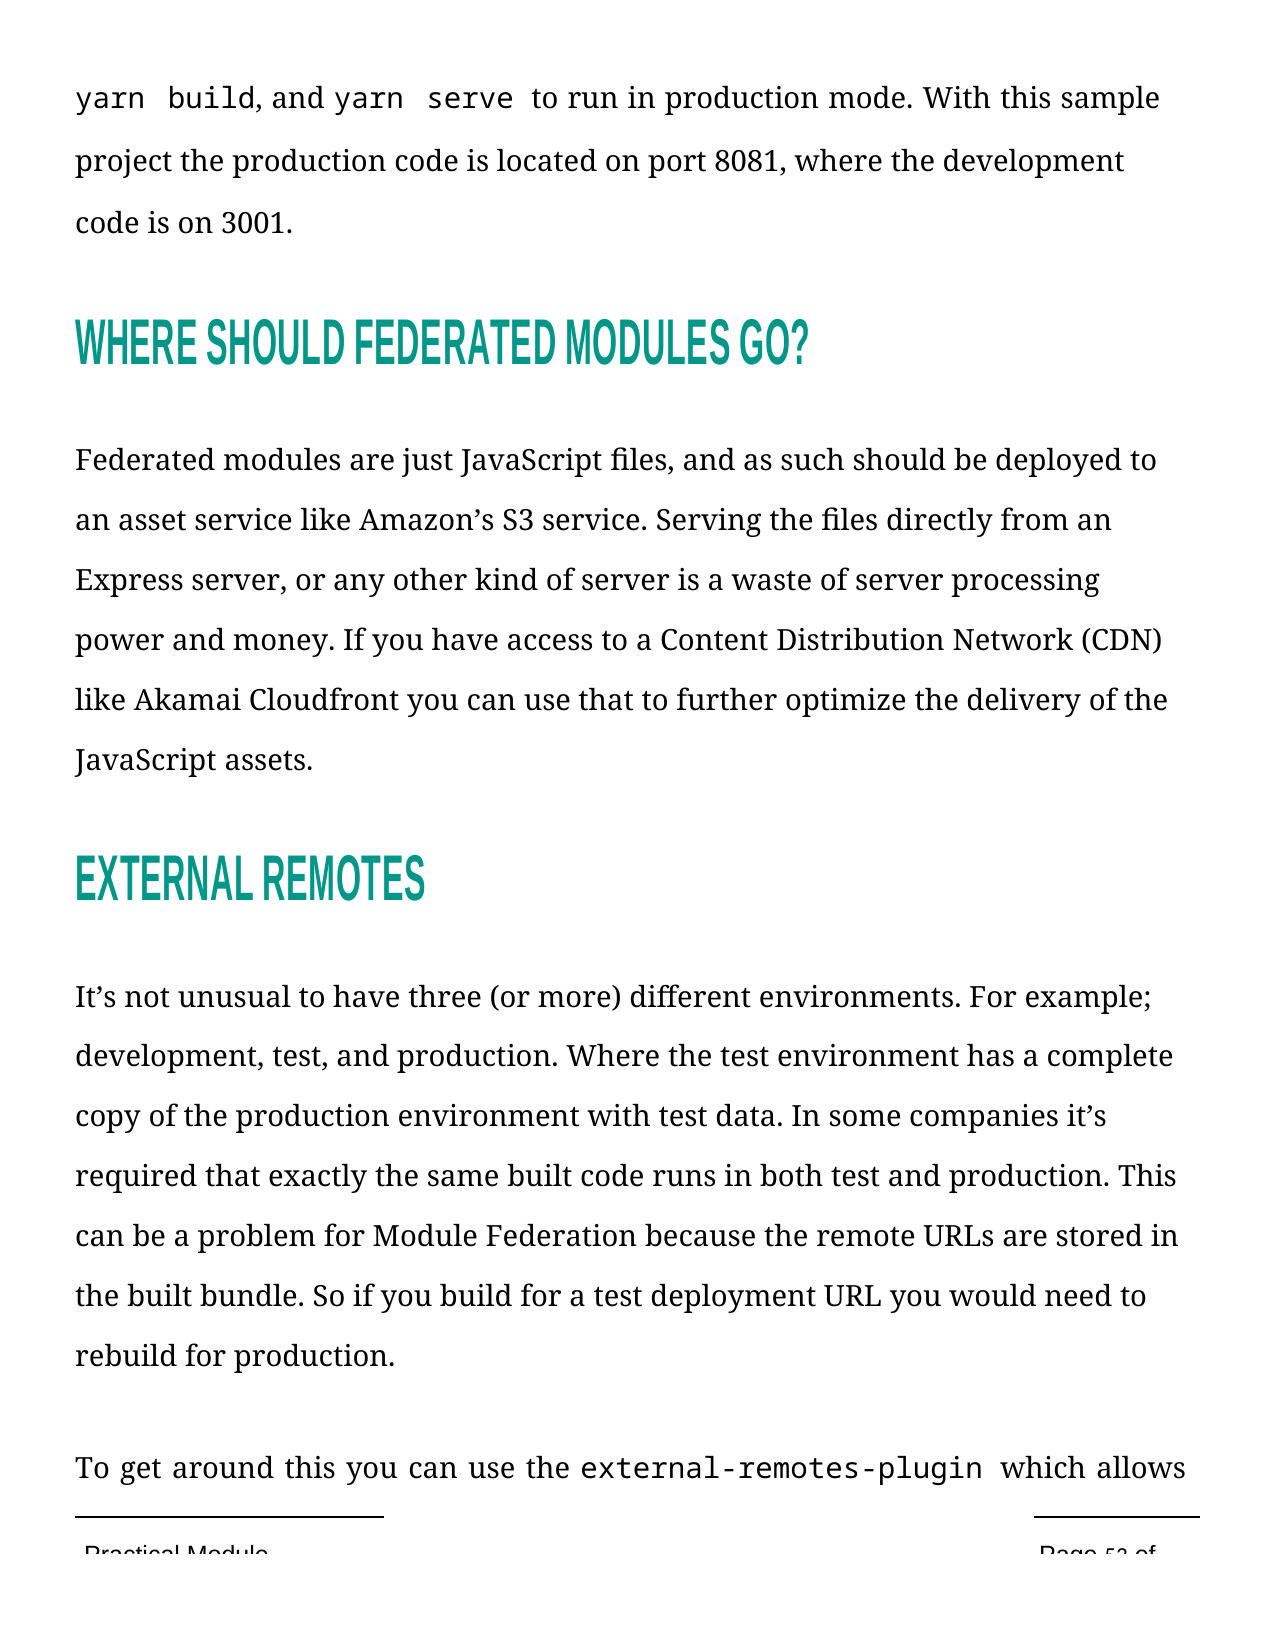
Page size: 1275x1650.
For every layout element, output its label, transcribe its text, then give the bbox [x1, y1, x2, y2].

text It’s not unusual to have three (or more) different environments. For example; development, test, and production. Where the test environment has a complete copy of the production environment with test data. In some companies it’s required that exactly the same built code runs in both test and production. This can be a problem for Module Federation because the remote URLs are stored in the built bundle. So if you build for a test deployment URL you would need to rebuild for production. [75, 976, 1191, 1375]
text EXTERNAL REMOTES [75, 840, 1212, 914]
text Federated modules are just JavaScript files, and as such should be deployed to an asset service like Amazon’s S3 service. Serving the files directly from an Express server, or any other kind of server is a waste of server processing power and money. If you have access to a Content Distribution Network (CDN) like Akamai Cloudfront you can use that to further optimize the delivery of the JavaScript assets. [75, 439, 1192, 778]
text WHERE SHOULD FEDERATED MODULES GO? [75, 303, 1212, 378]
text yarn build, and yarn serve to run in production mode. With this sample project the production code is located on port 8081, where the development code is on 3001. [75, 78, 1190, 242]
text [75, 1447, 1190, 1487]
